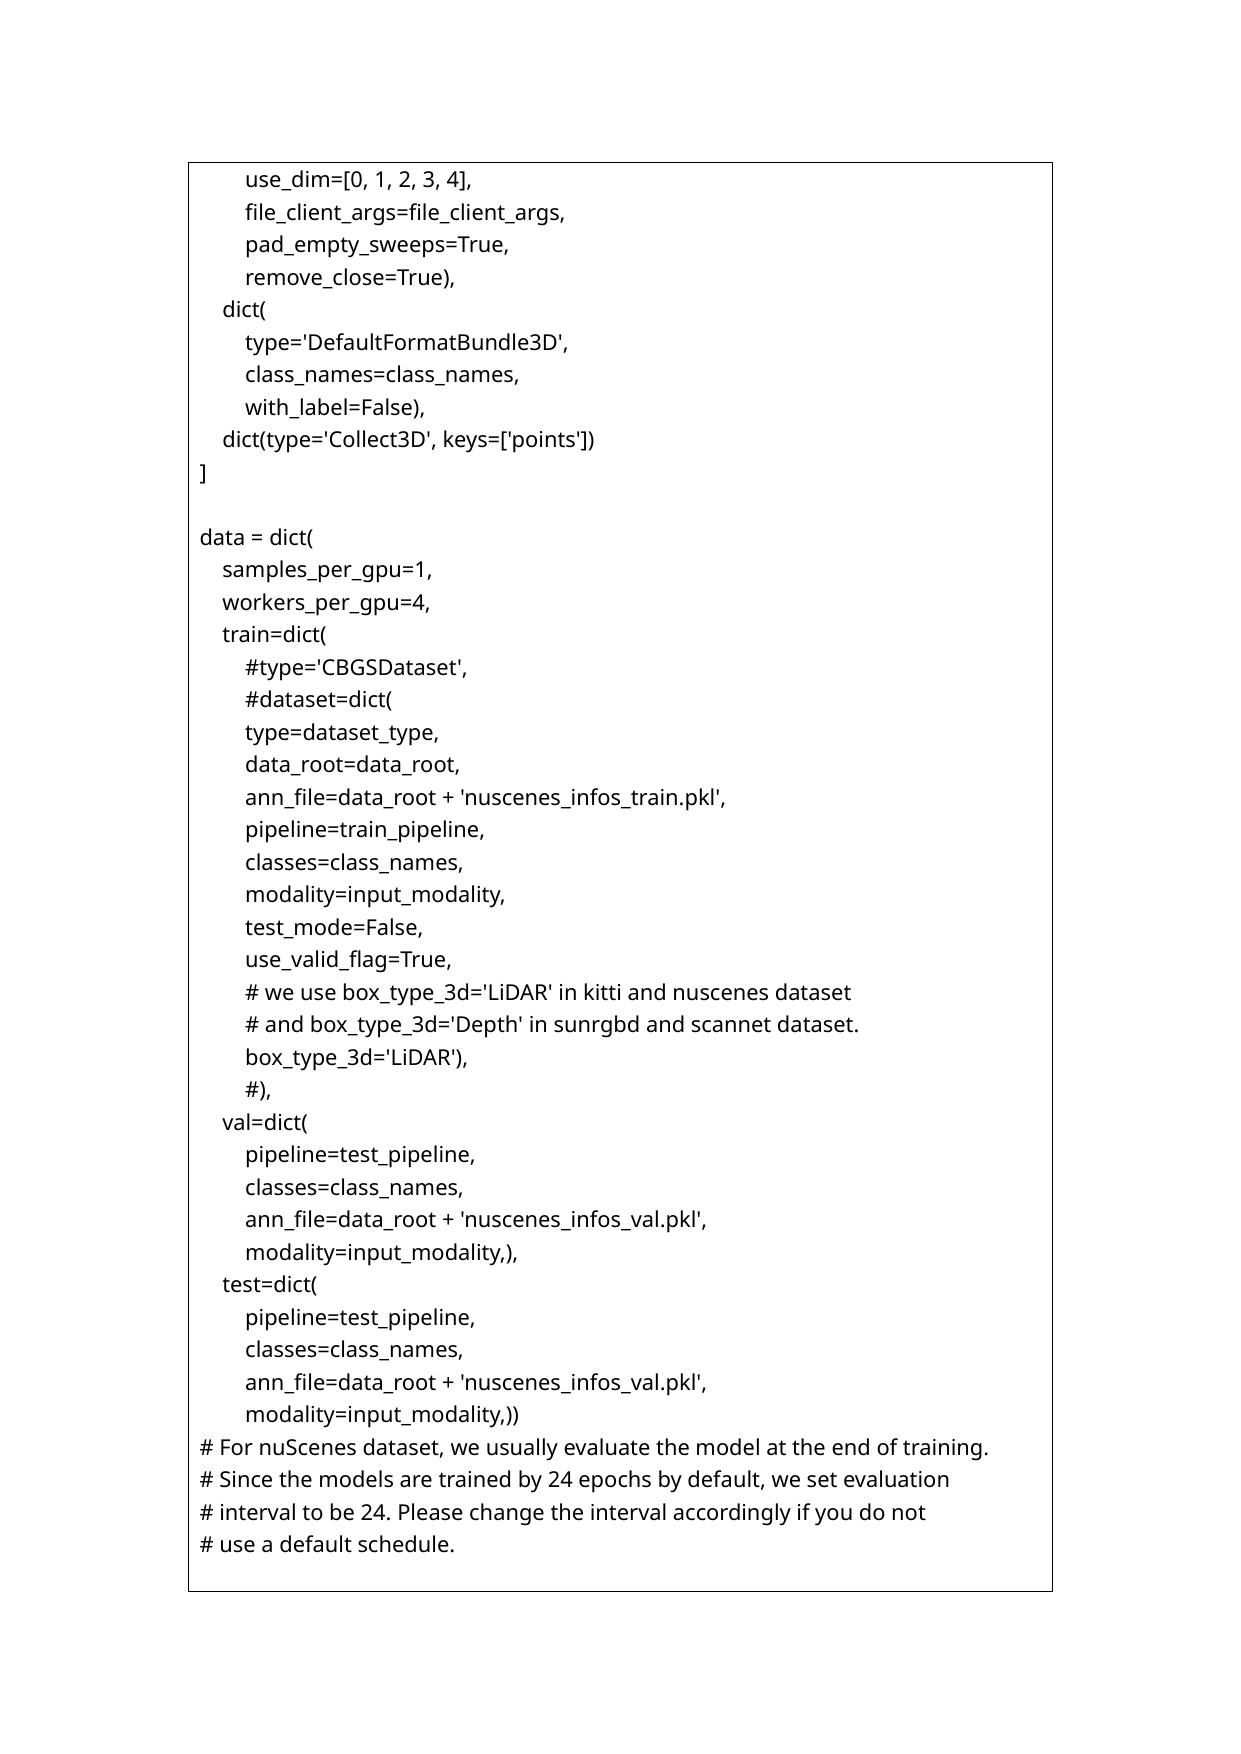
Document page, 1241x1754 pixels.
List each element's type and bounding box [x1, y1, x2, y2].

table_header [189, 163, 1052, 1591]
